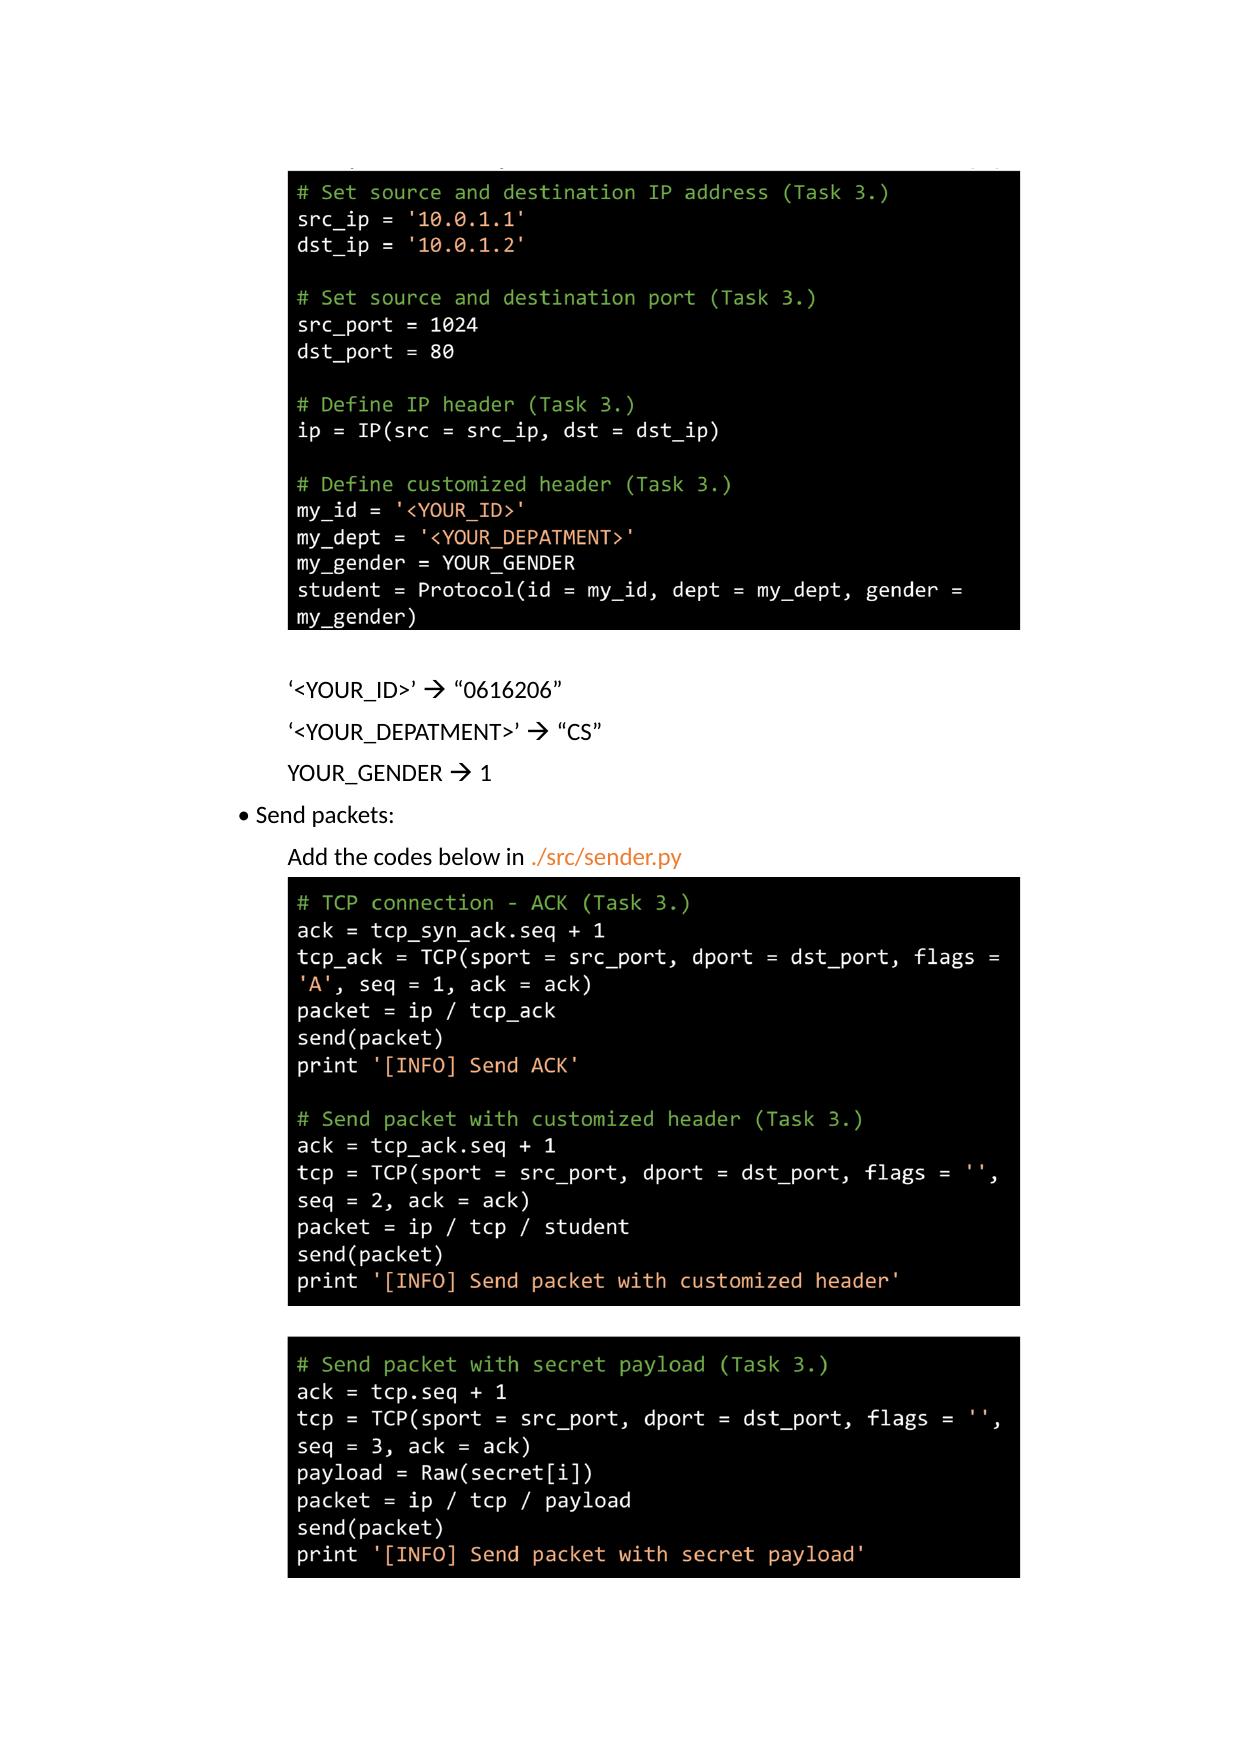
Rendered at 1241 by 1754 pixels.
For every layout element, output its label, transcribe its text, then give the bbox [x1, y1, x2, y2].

picture [287, 1335, 1021, 1578]
picture [287, 877, 1021, 1306]
text ‘<YOUR_ID>’ “0616206” [187, 669, 1053, 710]
text Add the codes below in ./src/sender.py [237, 835, 1053, 877]
text • Send packets: [187, 794, 1053, 835]
text YOUR_GENDER 1 [187, 752, 1053, 794]
text ‘<YOUR_DEPATMENT>’ “CS” [187, 710, 1053, 752]
picture [287, 168, 1021, 630]
